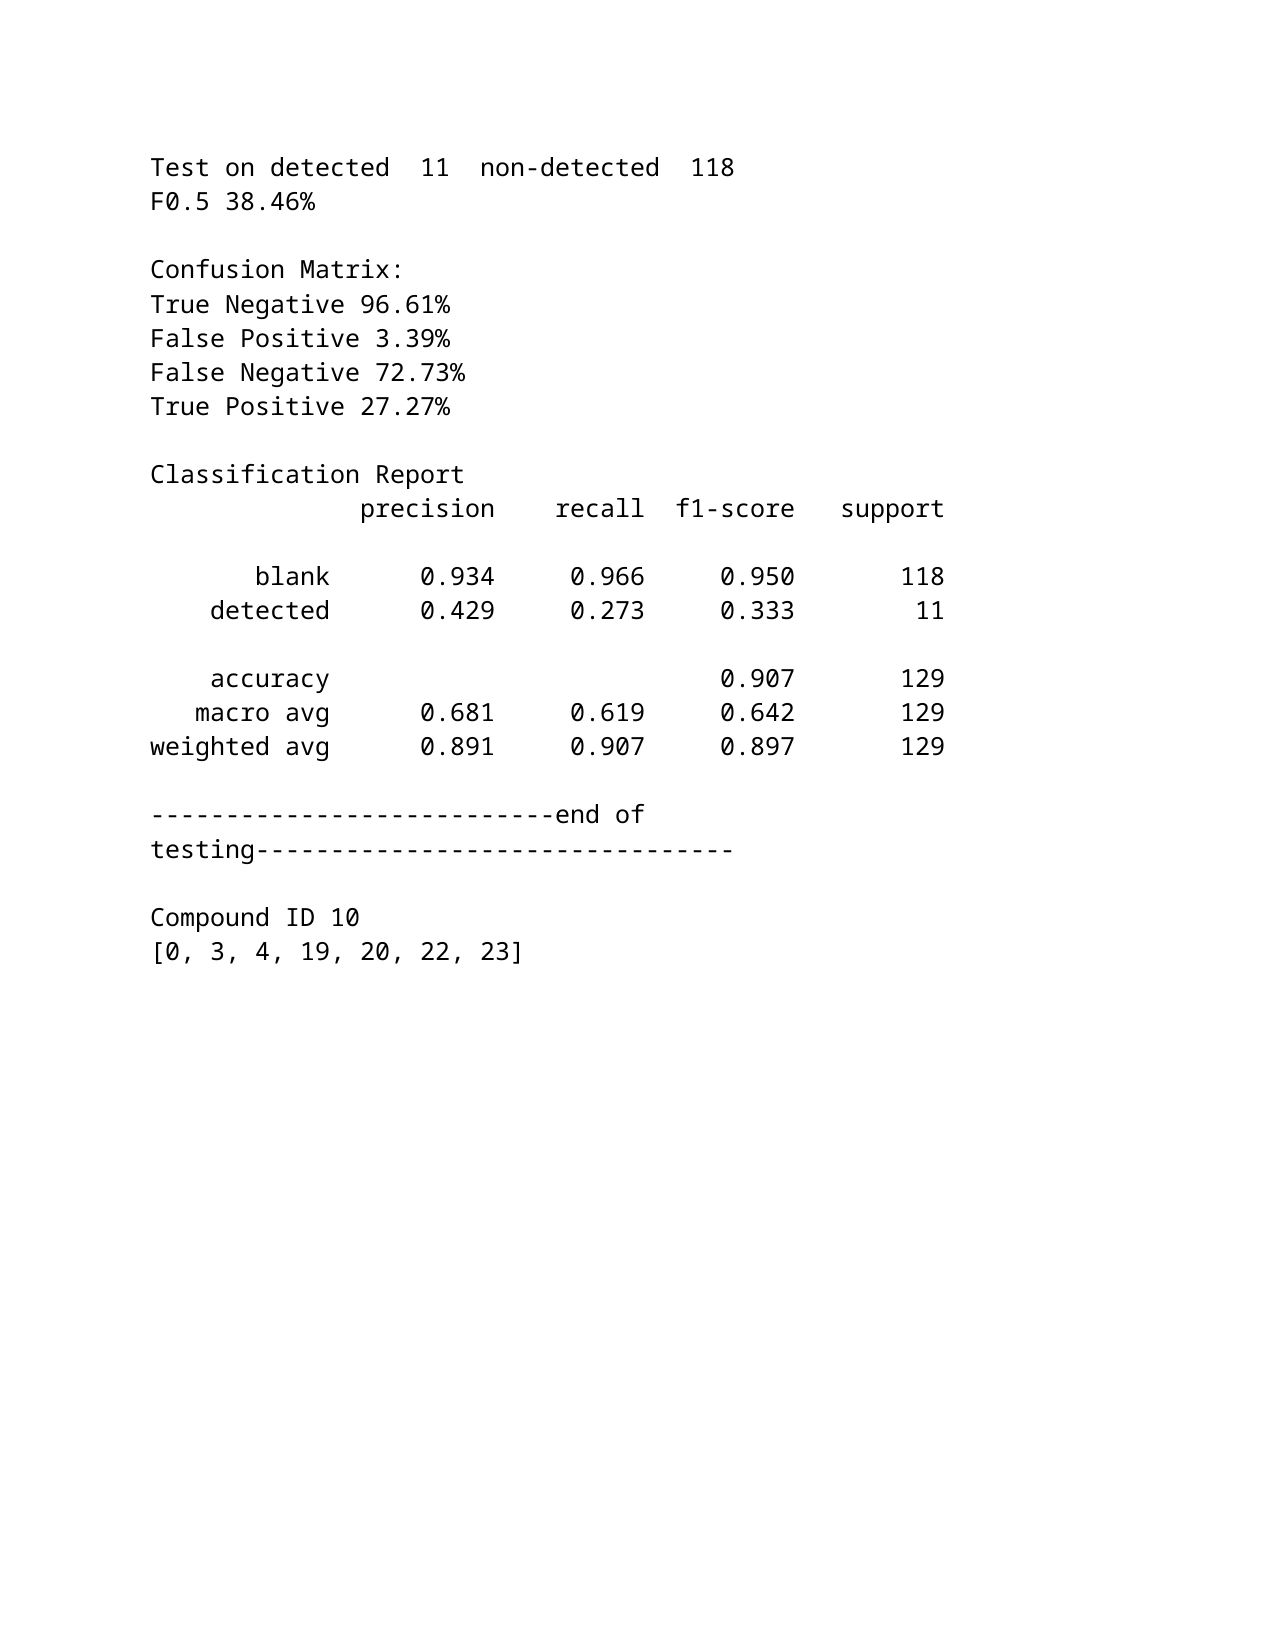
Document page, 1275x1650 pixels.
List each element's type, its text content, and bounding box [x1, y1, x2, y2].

text Test on detected 11 non-detected 118 F0.5 38.46% Confusion Matrix: True Negative 96.61% False Positive 3.39% False Negative 72.73% True Positive 27.27% Classification Report precision recall f1-score support blank 0.934 0.966 0.950 118 detected 0.429 0.273 0.333 11 accuracy 0.907 129 macro avg 0.681 0.619 0.642 129 weighted avg 0.891 0.907 0.897 129 ---------------------------end of testing-------------------------------- Compound ID 10 [0, 3, 4, 19, 20, 22, 23] [150, 150, 1125, 1002]
